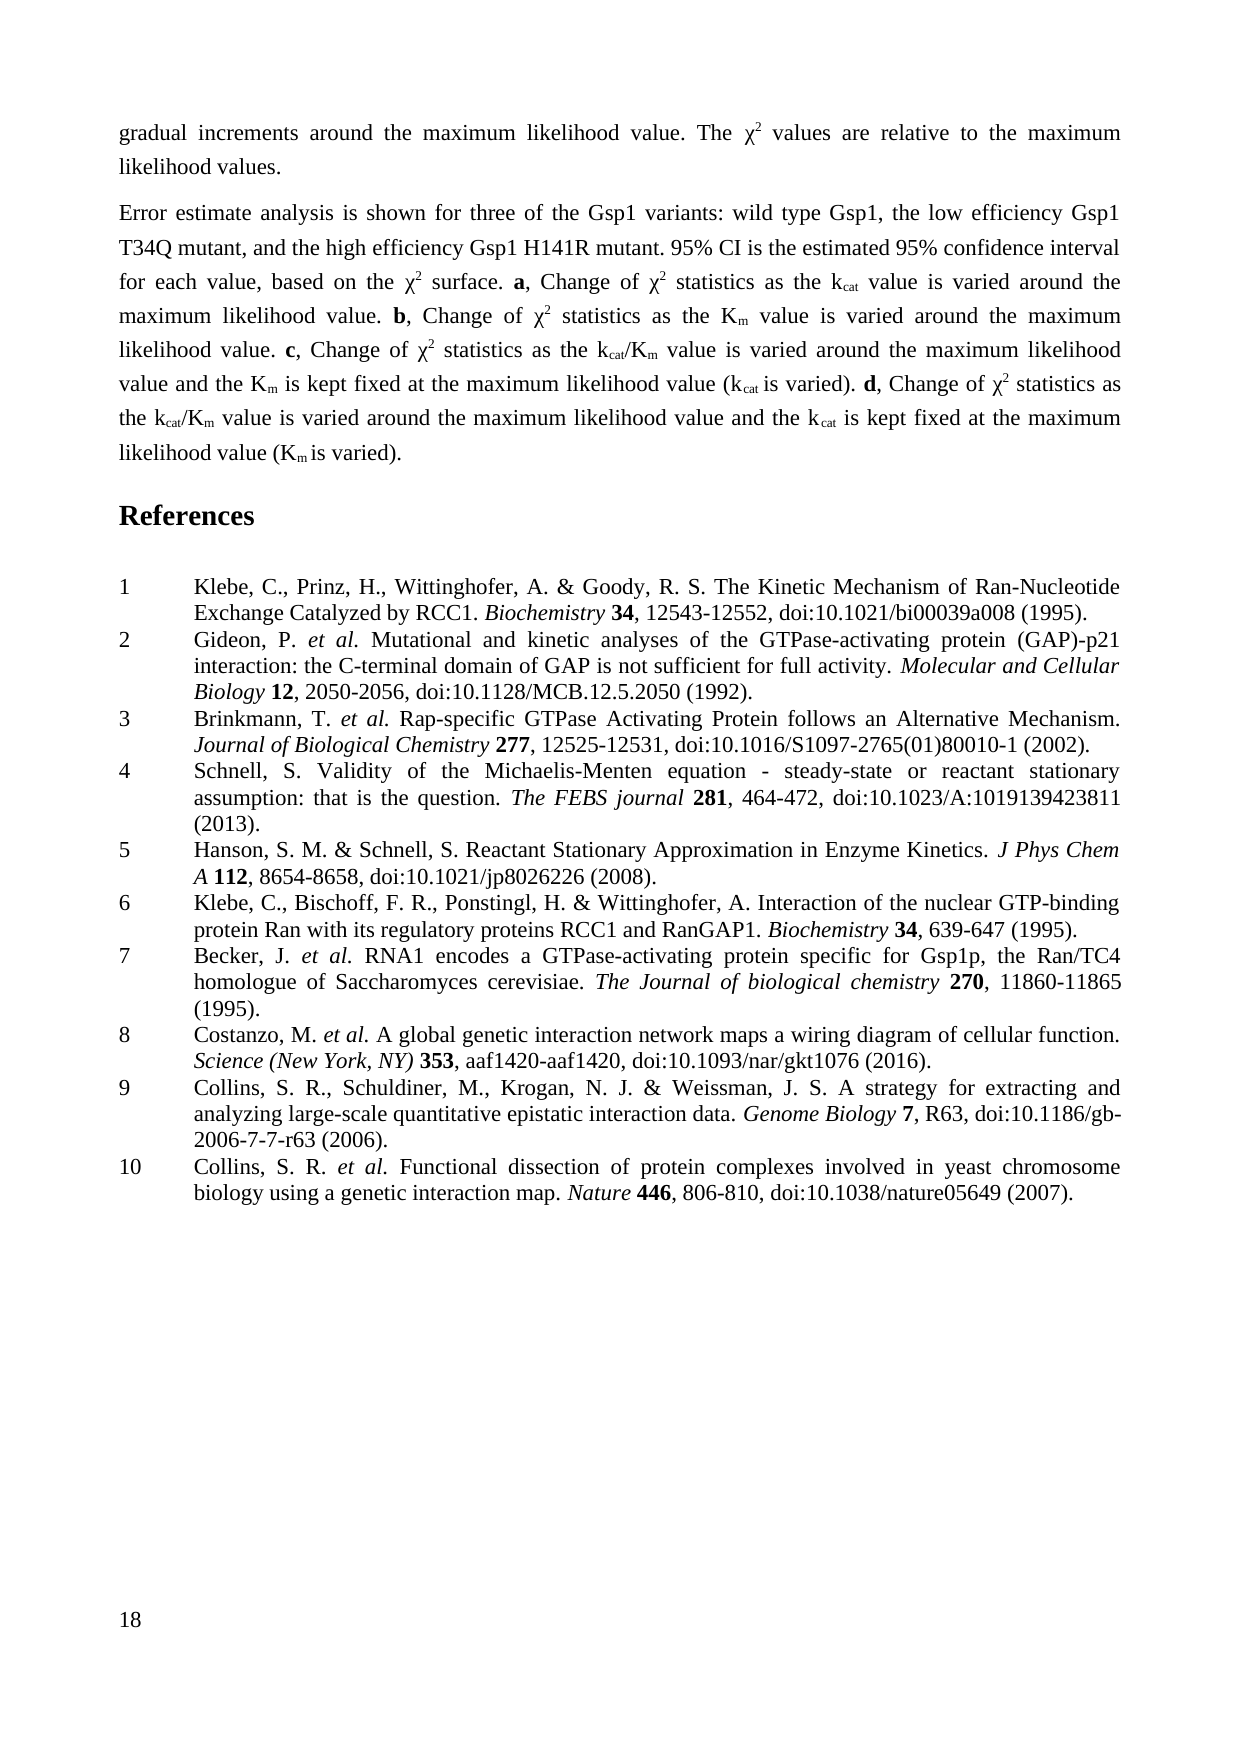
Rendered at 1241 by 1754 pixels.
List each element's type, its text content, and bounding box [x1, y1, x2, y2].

text 1 Klebe, C., Prinz, H., Wittinghofer, A. & Goody, R. S. The Kinetic Mechanism of Ran-Nucleotide Exchange Catalyzed by RCC1. Biochemistry 34, 12543-12552, doi:10.1021/bi00039a008 (1995). [118, 573, 1122, 626]
text 2 Gideon, P. et al. Mutational and kinetic analyses of the GTPase-activating protein (GAP)-p21 interaction: the C-terminal domain of GAP is not sufficient for full activity. Molecular and Cellular Biology 12, 2050-2056, doi:10.1128/MCB.12.5.2050 (1992). [118, 626, 1122, 705]
subtitle References [118, 498, 1122, 531]
text 4 Schnell, S. Validity of the Michaelis-Menten equation - steady-state or reactant stationary assumption: that is the question. The FEBS journal 281, 464-472, doi:10.1023/A:1019139423811 (2013). [118, 757, 1122, 837]
text 5 Hanson, S. M. & Schnell, S. Reactant Stationary Approximation in Enzyme Kinetics. J Phys Chem A 112, 8654-8658, doi:10.1021/jp8026226 (2008). [118, 837, 1122, 889]
text 3 Brinkmann, T. et al. Rap-specific GTPase Activating Protein follows an Alternative Mechanism. Journal of Biological Chemistry 277, 12525-12531, doi:10.1016/S1097-2765(01)80010-1 (2002). [118, 705, 1122, 757]
text 9 Collins, S. R., Schuldiner, M., Krogan, N. J. & Weissman, J. S. A strategy for extracting and analyzing large-scale quantitative epistatic interaction data. Genome Biology 7, R63, doi:10.1186/gb-2006-7-7-r63 (2006). [118, 1074, 1122, 1153]
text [118, 118, 1122, 179]
text 7 Becker, J. et al. RNA1 encodes a GTPase-activating protein specific for Gsp1p, the Ran/TC4 homologue of Saccharomyces cerevisiae. The Journal of biological chemistry 270, 11860-11865 (1995). [118, 942, 1122, 1021]
text 8 Costanzo, M. et al. A global genetic interaction network maps a wiring diagram of cellular function. Science (New York, NY) 353, aaf1420-aaf1420, doi:10.1093/nar/gkt1076 (2016). [118, 1021, 1122, 1074]
text 6 Klebe, C., Bischoff, F. R., Ponstingl, H. & Wittinghofer, A. Interaction of the nuclear GTP-binding protein Ran with its regulatory proteins RCC1 and RanGAP1. Biochemistry 34, 639-647 (1995). [118, 889, 1122, 942]
text 10 Collins, S. R. et al. Functional dissection of protein complexes involved in yeast chromosome biology using a genetic interaction map. Nature 446, 806-810, doi:10.1038/nature05649 (2007). [118, 1153, 1122, 1206]
text Error estimate analysis is shown for three of the Gsp1 variants: wild type Gsp1, the low efficiency Gsp1 T34Q mutant, and the high efficiency Gsp1 H141R mutant. 95% CI is the estimated 95% confidence interval for each value, based on the χ2 surface. a, Change of χ2 statistics as the kcat value is varied around the maximum likelihood value. b, Change of χ2 statistics as the Km value is varied around the maximum likelihood value. c, Change of χ2 statistics as the kcat/Km value is varied around the maximum likelihood value and the Km is kept fixed at the maximum likelihood value (kcat is varied). d, Change of χ2 statistics as the kcat/Km value is varied around the maximum likelihood value and the kcat is kept fixed at the maximum likelihood value (Km is varied). [118, 199, 1122, 465]
